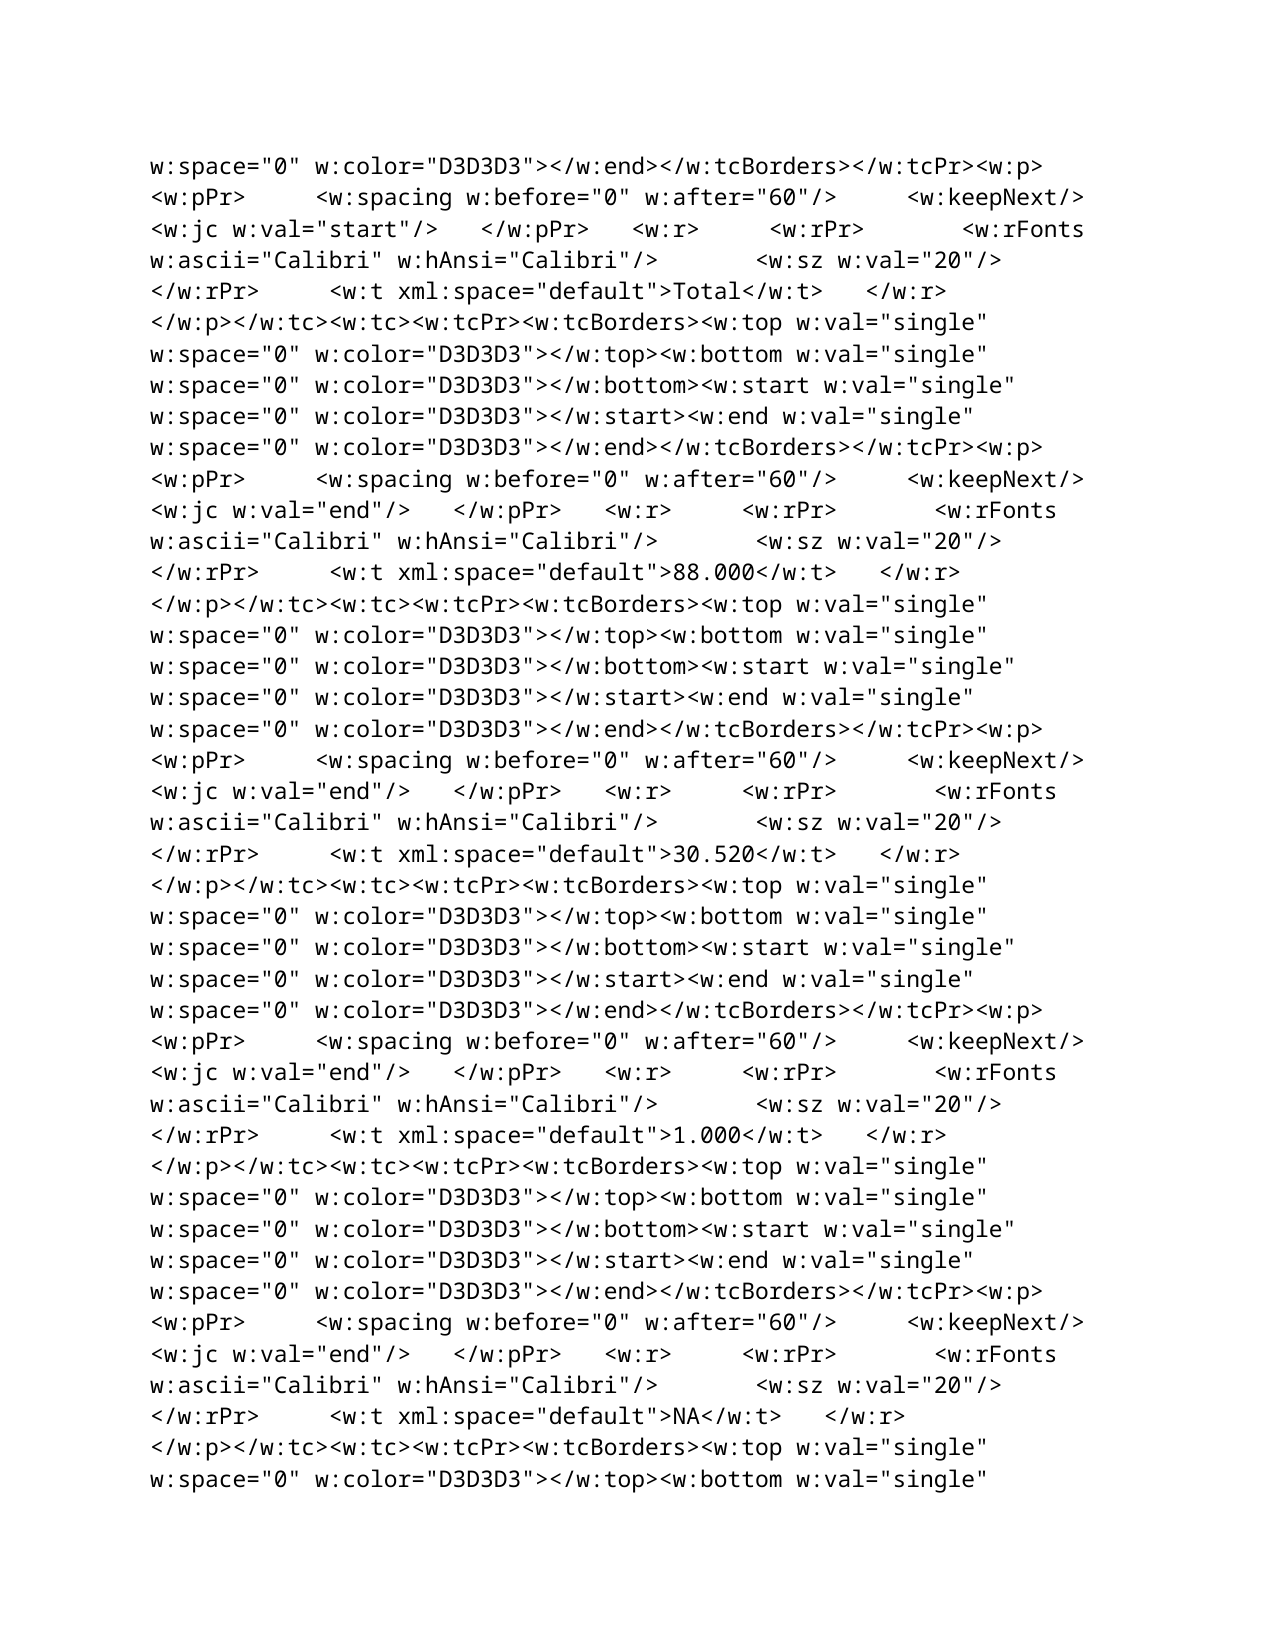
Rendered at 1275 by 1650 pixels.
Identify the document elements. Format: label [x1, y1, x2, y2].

text [150, 150, 1125, 1494]
